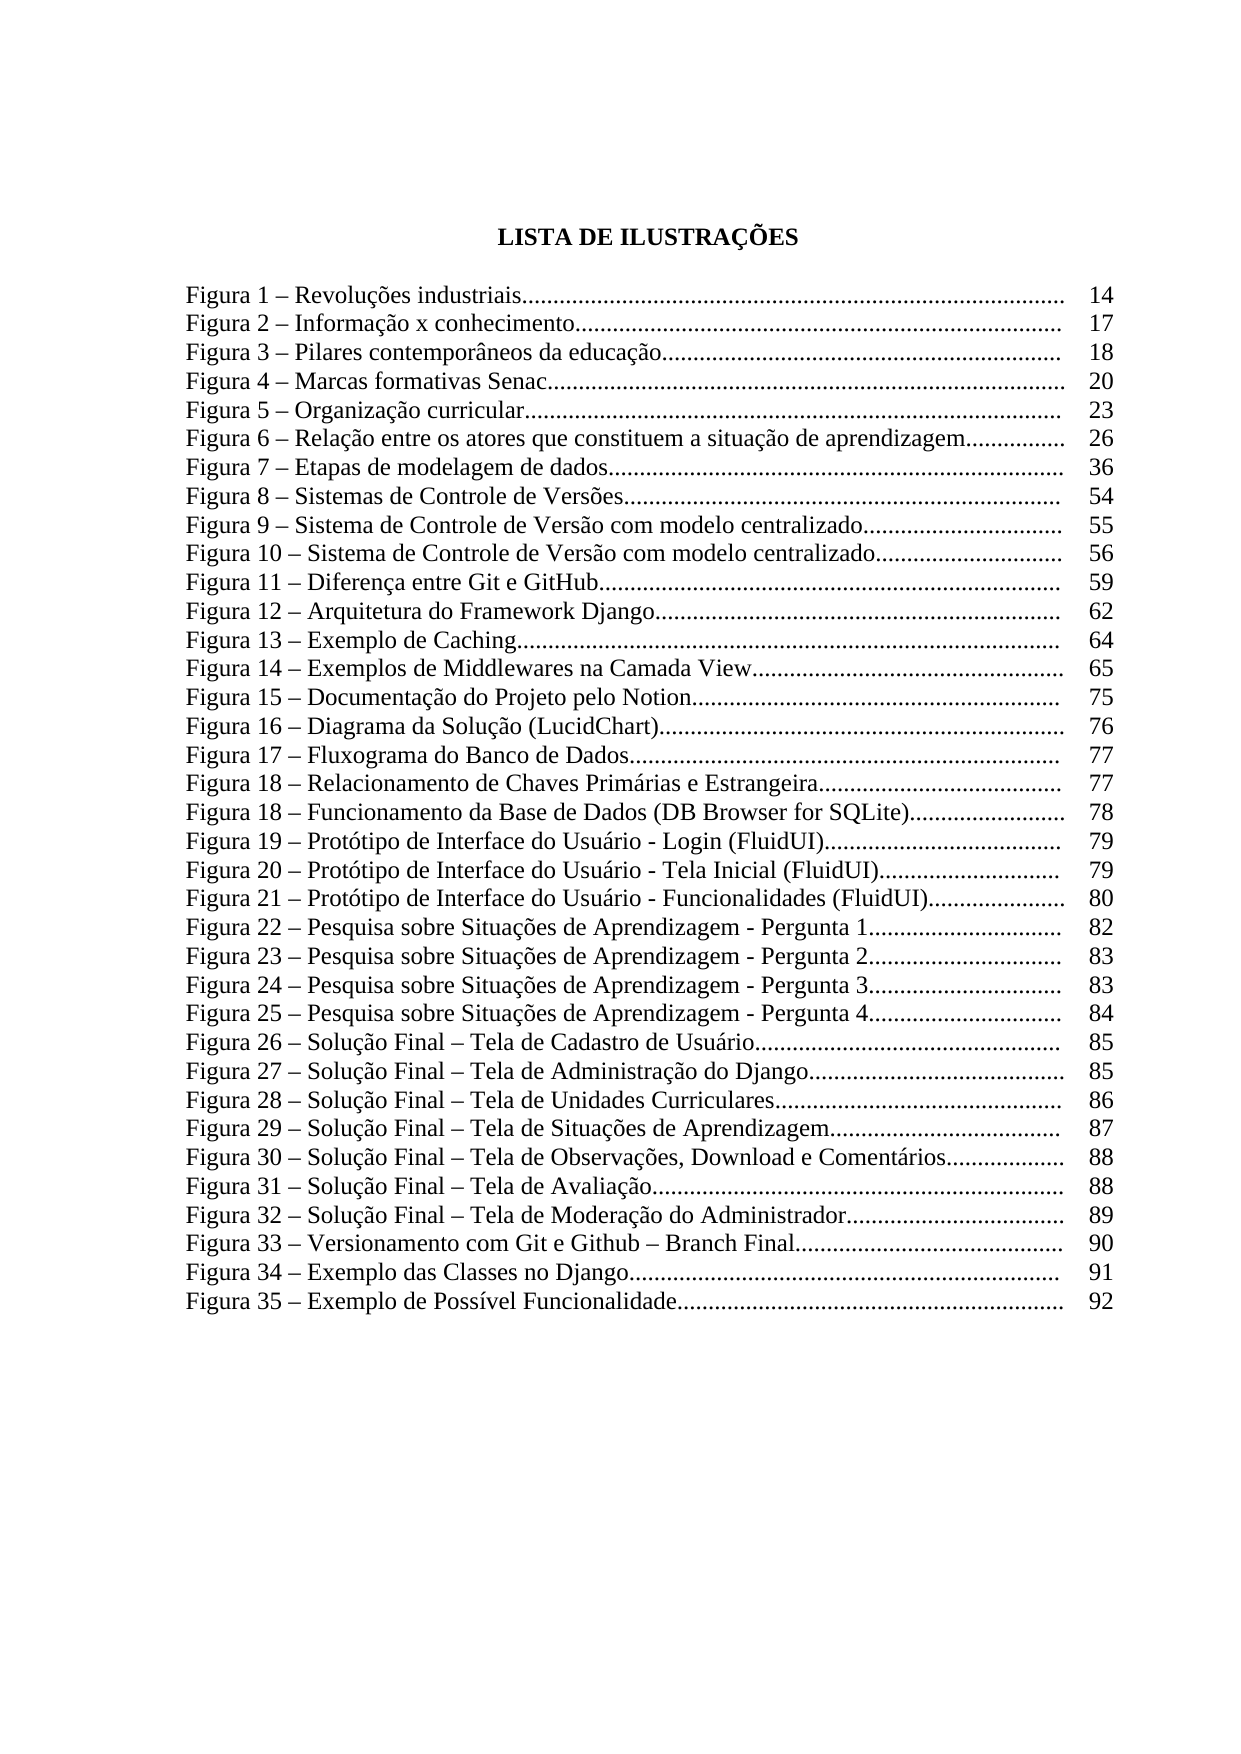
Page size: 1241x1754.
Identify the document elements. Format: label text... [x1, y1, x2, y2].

table_cell Figura 12 – Arquitetura do Framework Django................................................................. [174, 596, 1077, 625]
table_cell Figura 10 – Sistema de Controle de Versão com modelo centralizado.............................. [174, 539, 1077, 567]
table_cell 62 [1077, 596, 1136, 625]
table_cell 17 [1077, 309, 1136, 337]
table_cell 36 [1077, 452, 1136, 481]
table_header 14 [1077, 280, 1136, 308]
table_cell 20 [1077, 366, 1136, 395]
table_cell 59 [1077, 567, 1136, 596]
table_cell 64 [1077, 625, 1136, 653]
table_cell Figura 6 – Relação entre os atores que constituem a situação de aprendizagem................ [174, 424, 1077, 452]
table_cell Figura 9 – Sistema de Controle de Versão com modelo centralizado................................ [174, 510, 1077, 538]
table_cell Figura 5 – Organização curricular...................................................................................... [174, 395, 1077, 423]
table_cell Figura 14 – Exemplos de Middlewares na Camada View.................................................. Figura 15 – Documentação do Projeto pelo Notion........................................................... Figura 16 – Diagrama da Solução (LucidChart)................................................................. Figura 17 – Fluxograma do Banco de Dados..................................................................... Figura 18 – Relacionamento de Chaves Primárias e Estrangeira....................................... Figura 18 – Funcionamento da Base de Dados (DB Browser for SQLite)......................... Figura 19 – Protótipo de Interface do Usuário - Login (FluidUI)...................................... Figura 20 – Protótipo de Interface do Usuário - Tela Inicial (FluidUI)............................. Figura 21 – Protótipo de Interface do Usuário - Funcionalidades (FluidUI)...................... Figura 22 – Pesquisa sobre Situações de Aprendizagem - Pergunta 1............................... Figura 23 – Pesquisa sobre Situações de Aprendizagem - Pergunta 2............................... Figura 24 – Pesquisa sobre Situações de Aprendizagem - Pergunta 3............................... Figura 25 – Pesquisa sobre Situações de Aprendizagem - Pergunta 4............................... Figura 26 – Solução Final – Tela de Cadastro de Usuário................................................. Figura 27 – Solução Final – Tela de Administração do Django......................................... Figura 28 – Solução Final – Tela de Unidades Curriculares.............................................. Figura 29 – Solução Final – Tela de Situações de Aprendizagem..................................... Figura 30 – Solução Final – Tela de Observações, Download e Comentários................... Figura 31 – Solução Final – Tela de Avaliação.................................................................. Figura 32 – Solução Final – Tela de Moderação do Administrador................................... Figura 33 – Versionamento com Git e Github – Branch Final........................................... Figura 34 – Exemplo das Classes no Django..................................................................... Figura 35 – Exemplo de Possível Funcionalidade.............................................................. [174, 654, 1077, 1372]
table_cell Figura 11 – Diferença entre Git e GitHub.......................................................................... [174, 567, 1077, 596]
table_cell Figura 7 – Etapas de modelagem de dados......................................................................... [174, 452, 1077, 481]
table_cell Figura 13 – Exemplo de Caching....................................................................................... [174, 625, 1077, 653]
table_cell 18 [1077, 337, 1136, 366]
table_cell Figura 3 – Pilares contemporâneos da educação................................................................ [174, 337, 1077, 366]
text LISTA DE ILUSTRAÇÕES [174, 222, 1122, 251]
table_cell 56 [1077, 539, 1136, 567]
table_cell 23 [1077, 395, 1136, 423]
table_cell 65 75 76 77 77 78 79 79 80 82 83 83 84 85 85 86 87 88 88 89 90 91 92 [1077, 654, 1136, 1372]
table_header Figura 1 – Revoluções industriais....................................................................................... [174, 280, 1077, 308]
table_cell 26 [1077, 424, 1136, 452]
table_cell Figura 2 – Informação x conhecimento.............................................................................. [174, 309, 1077, 337]
table_cell 54 [1077, 481, 1136, 510]
table_cell Figura 4 – Marcas formativas Senac................................................................................... [174, 366, 1077, 395]
table_cell 55 [1077, 510, 1136, 538]
table_cell Figura 8 – Sistemas de Controle de Versões...................................................................... [174, 481, 1077, 510]
